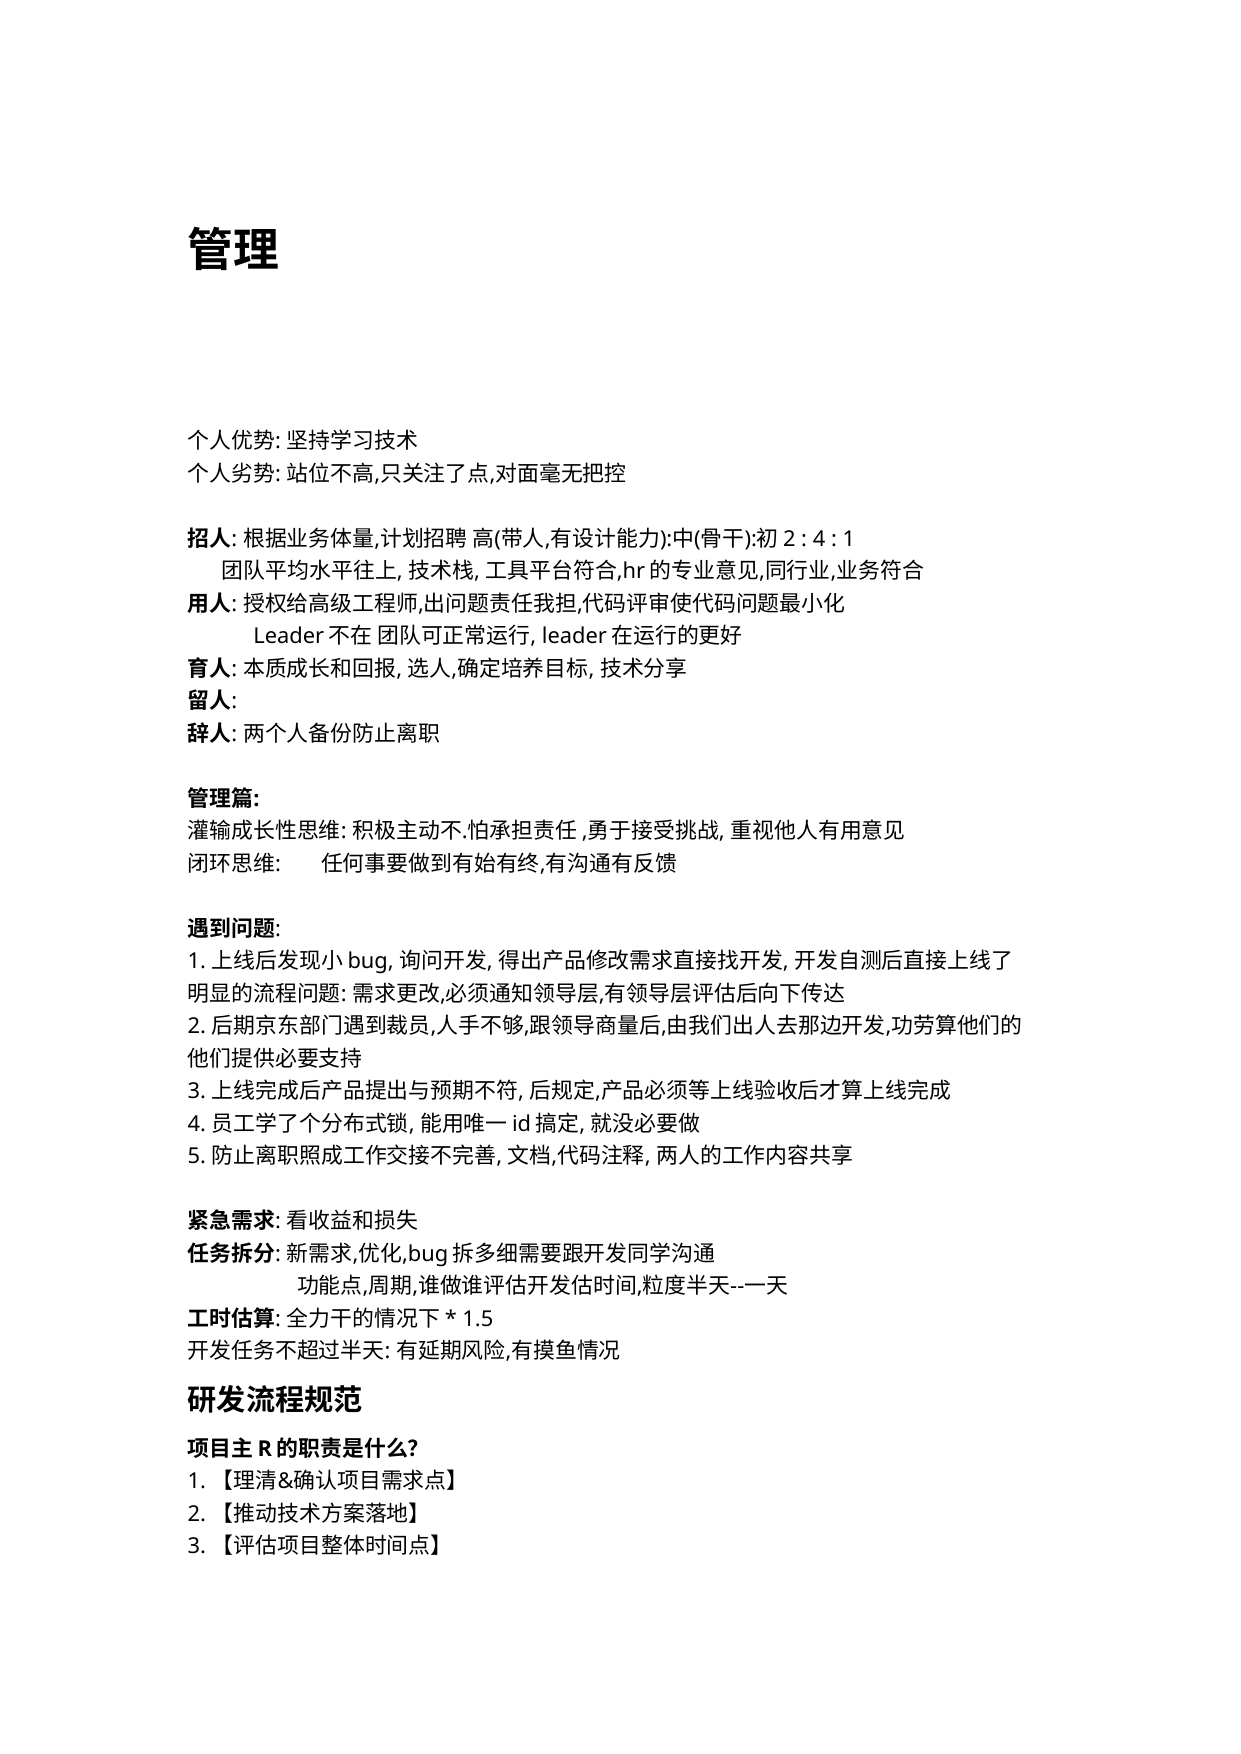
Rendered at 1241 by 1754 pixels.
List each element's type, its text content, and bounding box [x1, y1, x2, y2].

text 开发任务不超过半天: 有延期风险,有摸鱼情况 [187, 1333, 1053, 1365]
text 辞人: 两个人备份防止离职 [187, 715, 1053, 748]
text 功能点,周期,谁做谁评估开发估时间,粒度半天--一天 [187, 1268, 1053, 1300]
text 研发流程规范 [187, 1365, 1053, 1430]
list 防止离职照成工作交接不完善, 文档,代码注释, 两人的工作内容共享 [187, 1138, 1053, 1170]
text 留人: [187, 683, 1053, 715]
text 遇到问题: [187, 910, 1053, 943]
text 紧急需求: 看收益和损失 [187, 1203, 1053, 1235]
list 员工学了个分布式锁, 能用唯一id搞定, 就没必要做 [187, 1105, 1053, 1138]
subtitle 管理 [187, 197, 1053, 295]
text 2. 【推动技术方案落地】 [187, 1495, 1053, 1528]
list 上线完成后产品提出与预期不符, 后规定,产品必须等上线验收后才算上线完成 [187, 1073, 1053, 1105]
text 闭环思维: 任何事要做到有始有终,有沟通有反馈 [187, 845, 1053, 878]
text 育人: 本质成长和回报, 选人,确定培养目标, 技术分享 [187, 650, 1053, 683]
text 招人: 根据业务体量,计划招聘 高(带人,有设计能力):中(骨干):初2 : 4 : 1 [187, 520, 1053, 553]
text 项目主R的职责是什么？ [187, 1430, 1053, 1463]
list 团队平均水平往上, 技术栈, 工具平台符合,hr的专业意见,同行业,业务符合 [187, 553, 1053, 585]
text 个人劣势: 站位不高,只关注了点,对面毫无把控 [187, 455, 1053, 488]
list 他们提供必要支持 [187, 1040, 1053, 1073]
text 工时估算: 全力干的情况下 * 1.5 [187, 1300, 1053, 1333]
text 用人: 授权给高级工程师,出问题责任我担,代码评审使代码问题最小化 [187, 585, 1053, 618]
text 1. 【理清&确认项目需求点】 [187, 1463, 1053, 1495]
list 上线后发现小bug, 询问开发, 得出产品修改需求直接找开发, 开发自测后直接上线了 [187, 943, 1053, 975]
text Leader不在 团队可正常运行, leader在运行的更好 [187, 618, 1053, 650]
text 灌输成长性思维: 积极主动不.怕承担责任 ,勇于接受挑战, 重视他人有用意见 [187, 813, 1053, 845]
text 任务拆分: 新需求,优化,bug拆多细需要跟开发同学沟通 [187, 1235, 1053, 1268]
text 管理篇: [187, 780, 1053, 813]
list 后期京东部门遇到裁员,人手不够,跟领导商量后,由我们出人去那边开发,功劳算他们的 [187, 1008, 1053, 1040]
text 个人优势: 坚持学习技术 [187, 423, 1053, 455]
text 3. 【评估项目整体时间点】 [187, 1528, 1053, 1560]
list 明显的流程问题: 需求更改,必须通知领导层,有领导层评估后向下传达 [187, 975, 1053, 1008]
